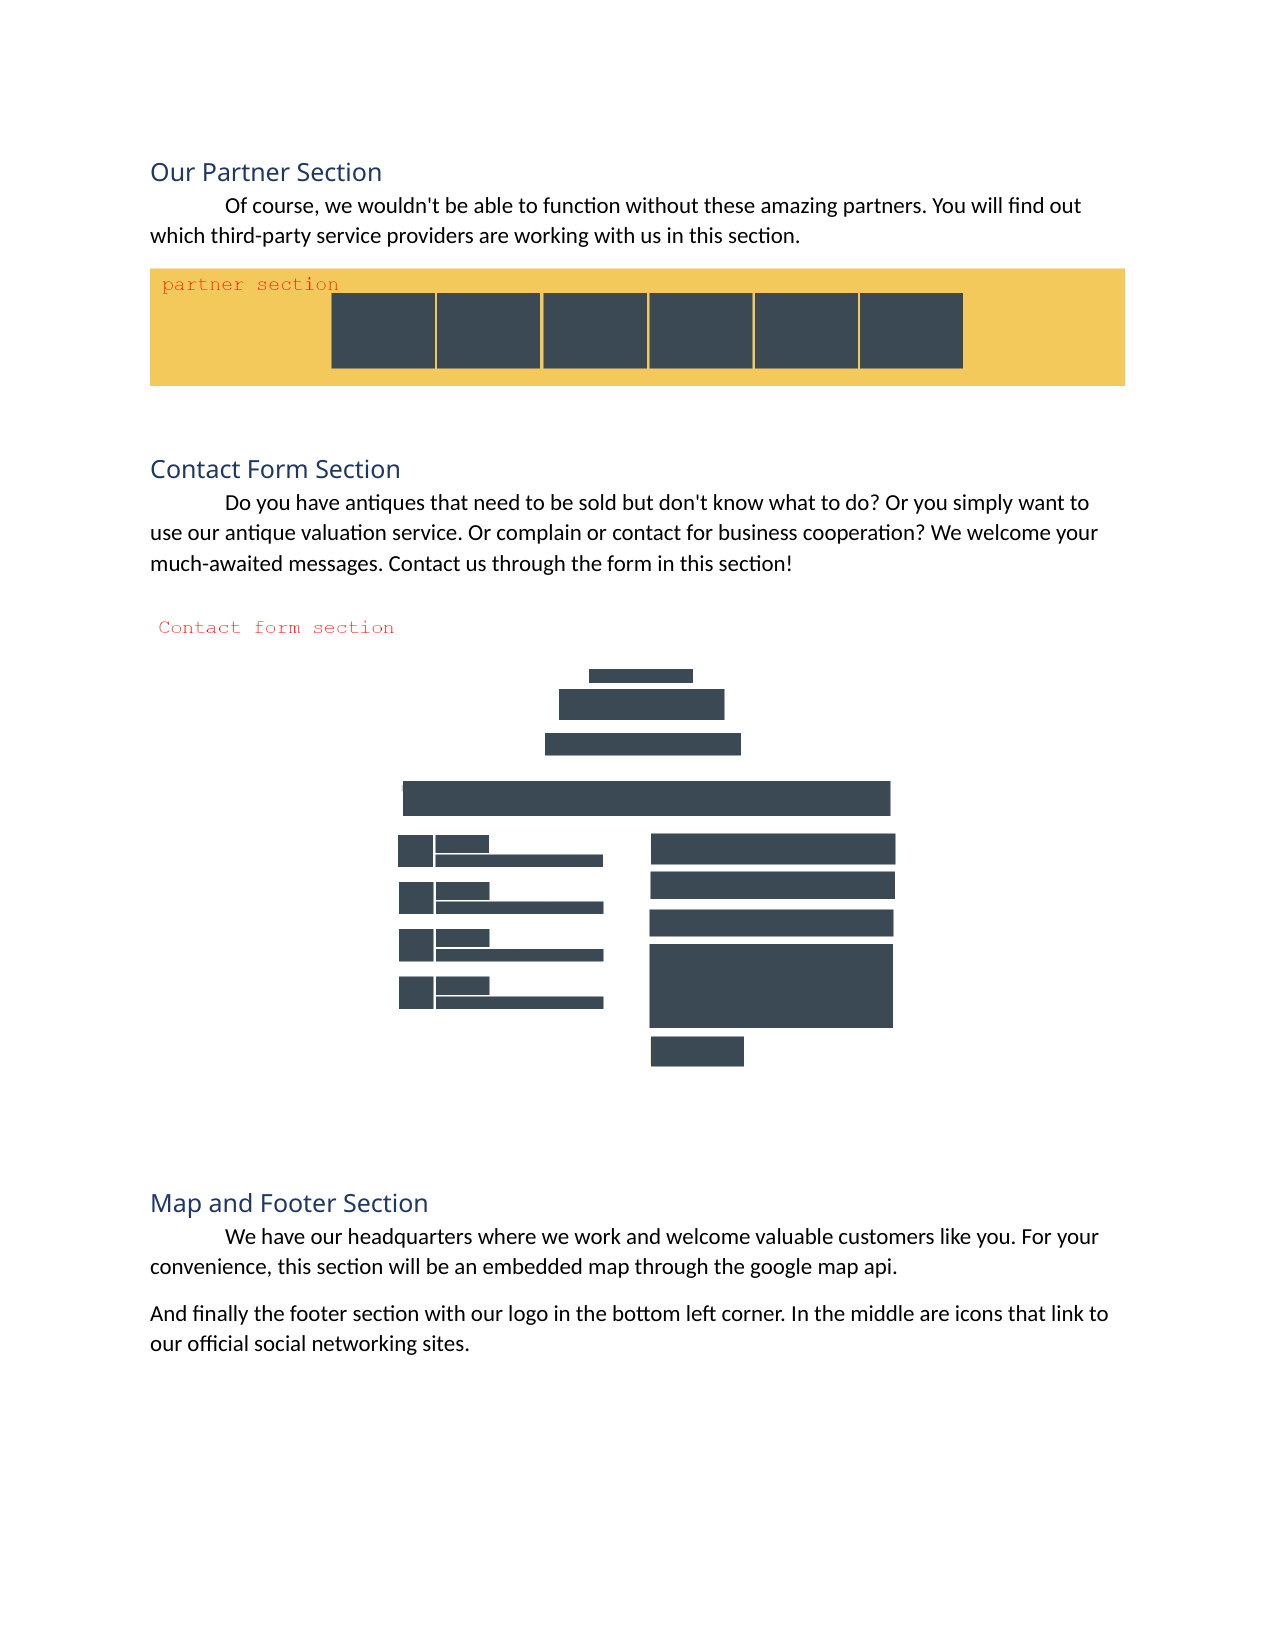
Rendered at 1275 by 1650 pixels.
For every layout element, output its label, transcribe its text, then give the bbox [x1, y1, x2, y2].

text We have our headquarters where we work and welcome valuable customers like you. For your convenience, this section will be an embedded map through the google map api. [150, 1222, 1125, 1280]
subtitle Our Partner Section [150, 154, 1125, 188]
picture [150, 595, 1125, 1120]
subtitle Contact Form Section [150, 452, 1125, 486]
text And finally the footer section with our logo in the bottom left corner. In the middle are icons that link to our official social networking sites. [150, 1299, 1125, 1357]
subtitle Map and Footer Section [150, 1185, 1125, 1219]
text Of course, we wouldn't be able to function without these amazing partners. You will find out which third-party service providers are working with us in this section. [150, 191, 1125, 249]
text Do you have antiques that need to be sold but don't know what to do? Or you simply want to use our antique valuation service. Or complain or contact for business cooperation? We welcome your much-awaited messages. Contact us through the form in this section! [150, 488, 1125, 577]
picture [150, 268, 1125, 386]
